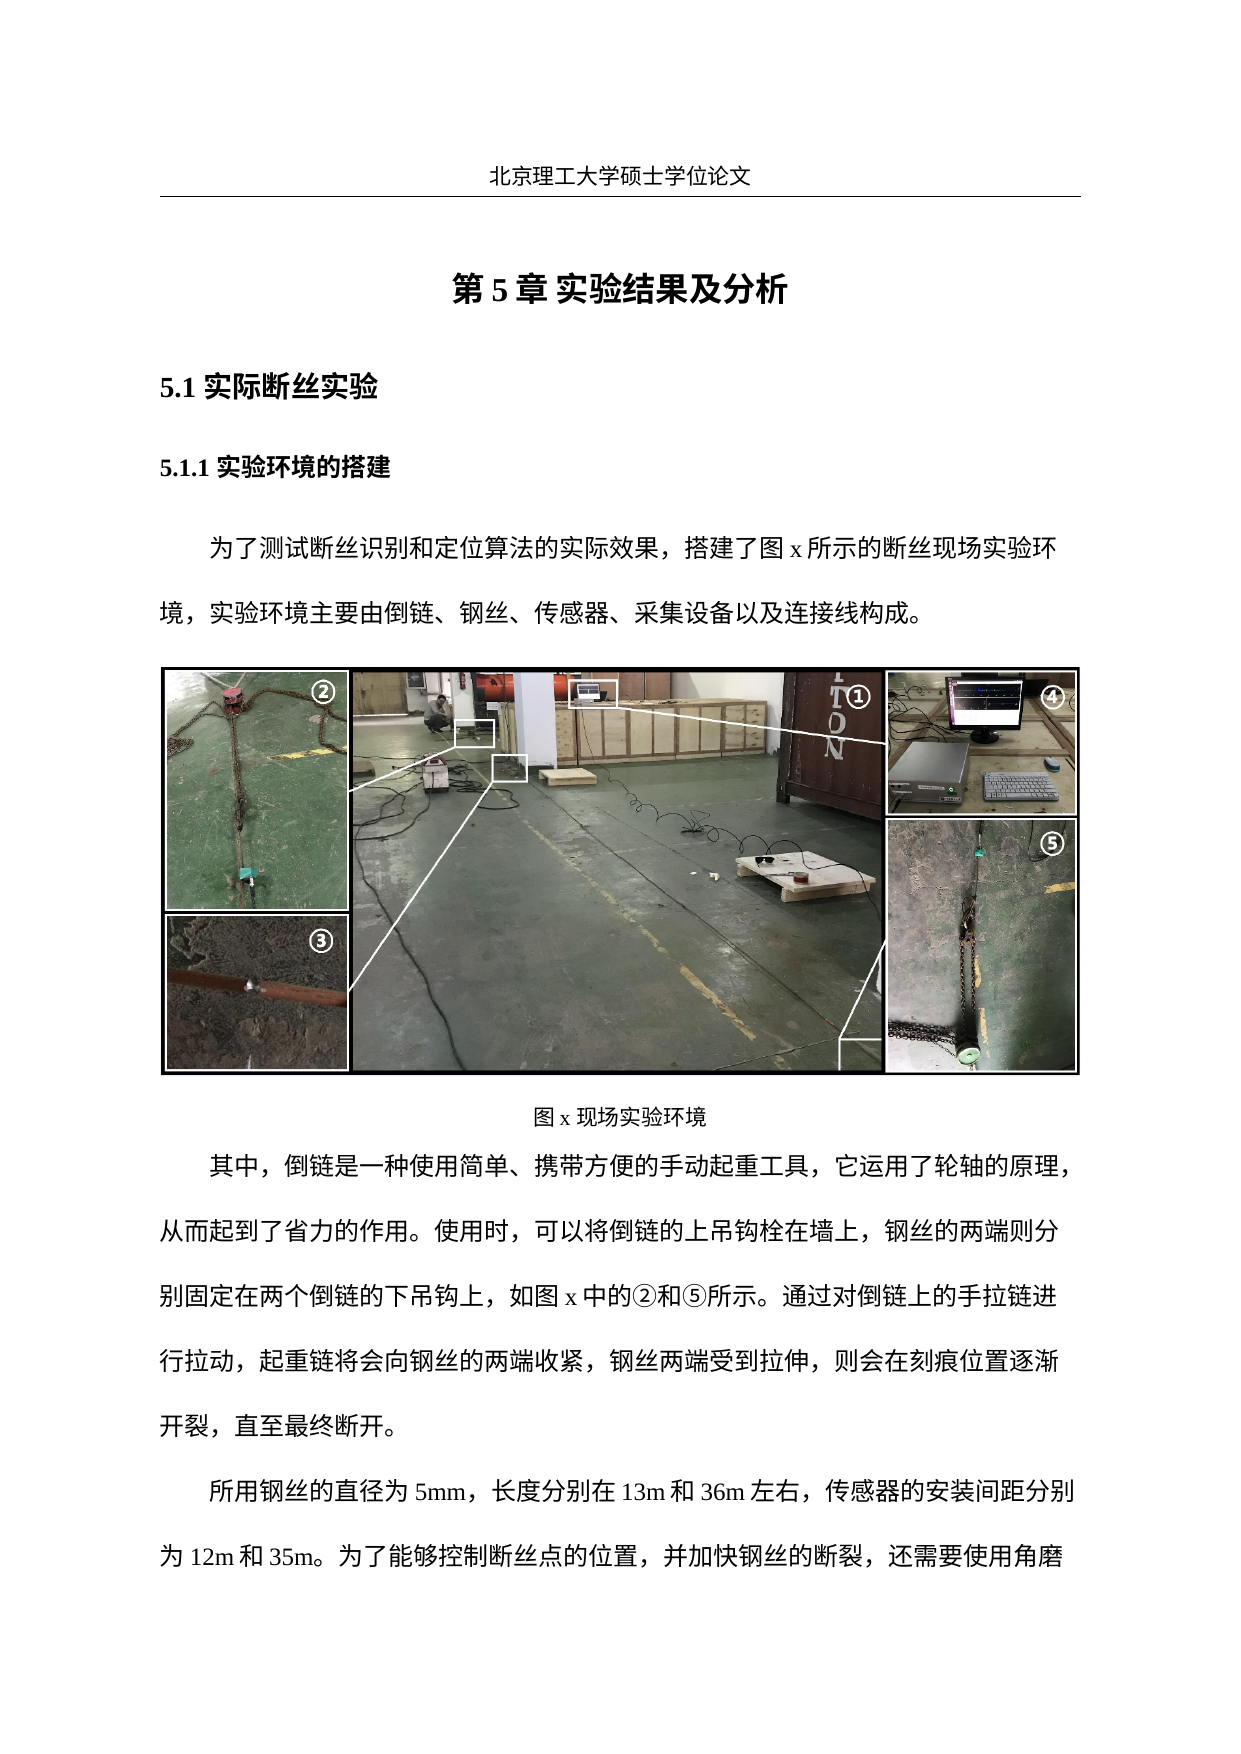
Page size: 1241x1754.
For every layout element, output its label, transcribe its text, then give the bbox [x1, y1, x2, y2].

text 5.1.1 实验环境的搭建 [159, 433, 1081, 498]
text 第5章 实验结果及分析 [159, 254, 1081, 319]
picture [159, 666, 1081, 1077]
text 5.1 实际断丝实验 [159, 352, 1081, 417]
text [159, 1457, 1081, 1587]
text 图x 现场实验环境 [159, 1099, 1081, 1132]
text 其中，倒链是一种使用简单、携带方便的手动起重工具，它运用了轮轴的原理，从而起到了省力的作用。使用时，可以将倒链的上吊钩栓在墙上，钢丝的两端则分别固定在两个倒链的下吊钩上，如图x中的②和⑤所示。通过对倒链上的手拉链进行拉动，起重链将会向钢丝的两端收紧，钢丝两端受到拉伸，则会在刻痕位置逐渐开裂，直至最终断开。 [159, 1132, 1081, 1457]
text 为了测试断丝识别和定位算法的实际效果，搭建了图x所示的断丝现场实验环境，实验环境主要由倒链、钢丝、传感器、采集设备以及连接线构成。 [159, 514, 1081, 644]
